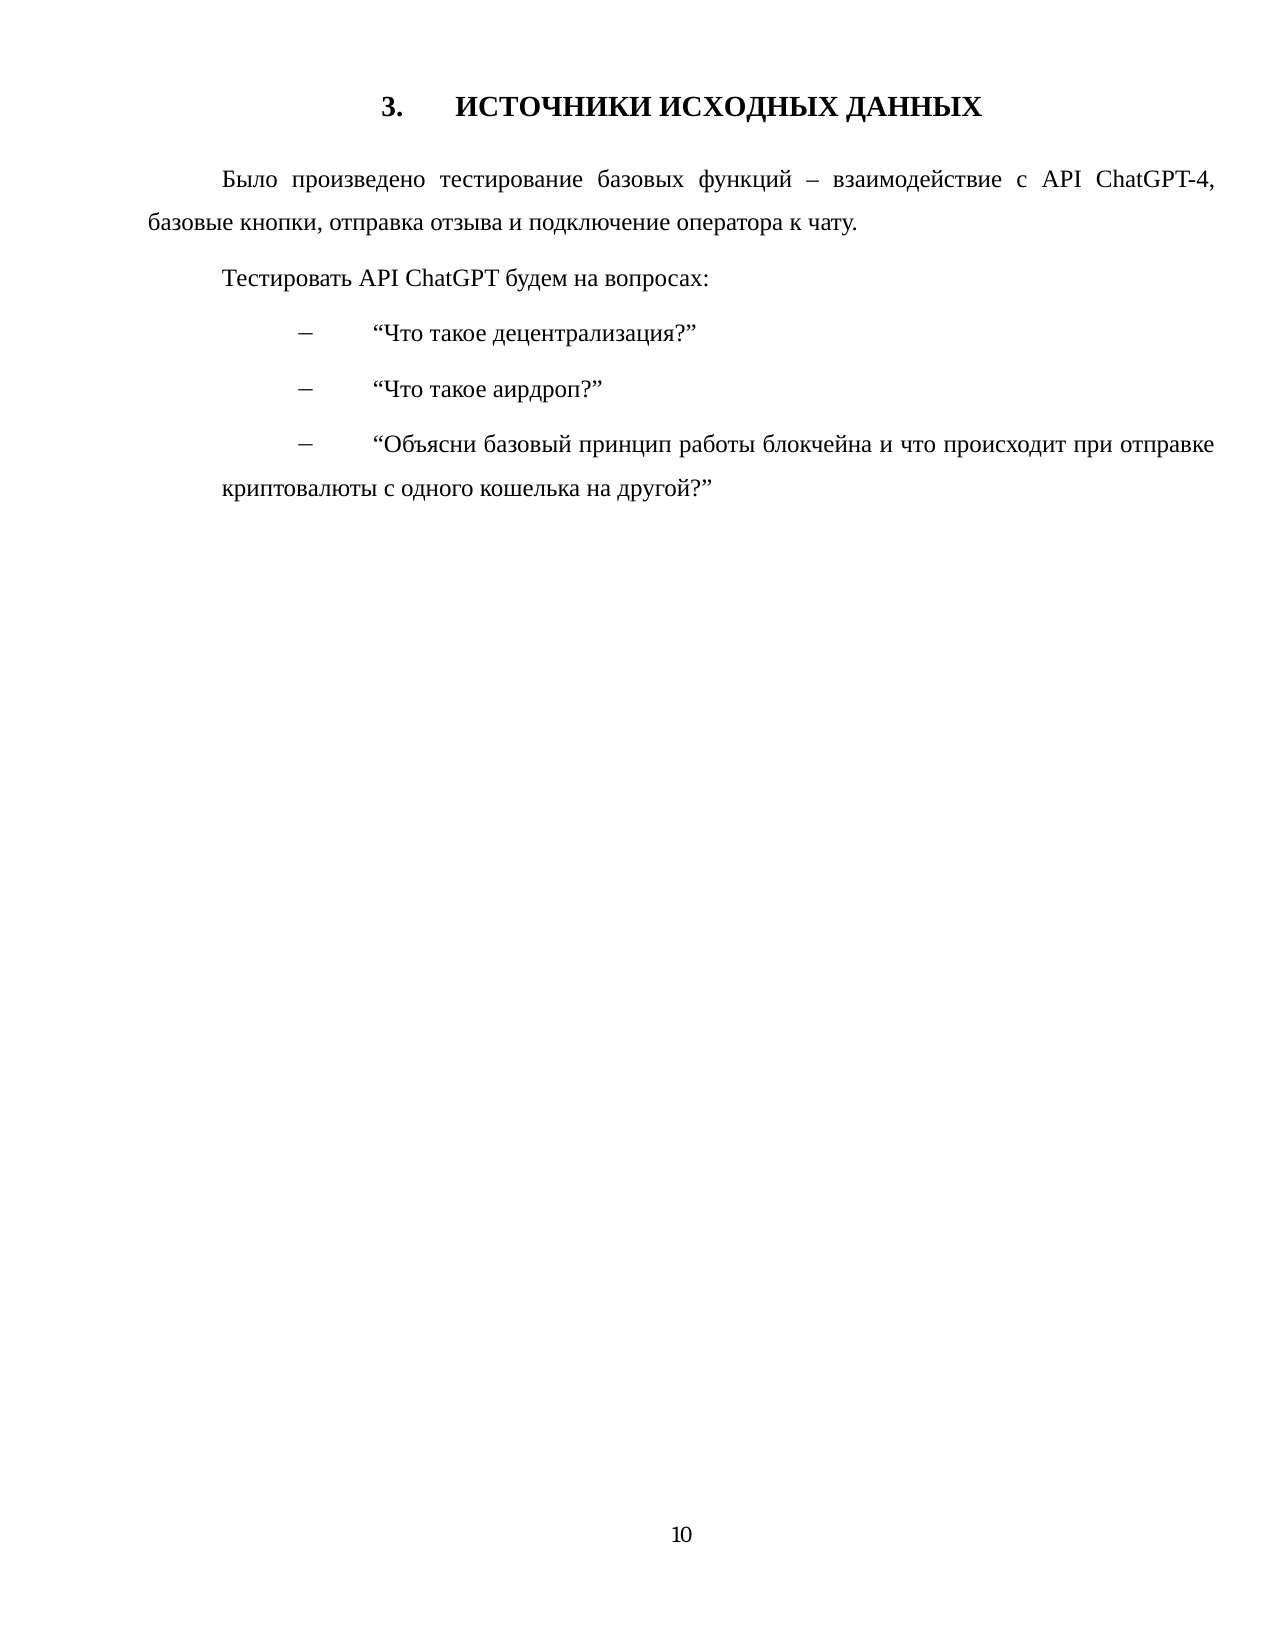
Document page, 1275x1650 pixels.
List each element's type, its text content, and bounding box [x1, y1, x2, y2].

list ИСТОЧНИКИ ИСХОДНЫХ ДАННЫХ [148, 89, 1216, 122]
list “Что такое аирдроп?” [222, 374, 1216, 403]
text Тестировать API ChatGPT будем на вопросах: [148, 263, 1216, 291]
text Было произведено тестирование базовых функций – взаимодействие с API ChatGPT-4, базовые кнопки, отправка отзыва и подключение оператора к чату. [148, 164, 1216, 236]
list “Объясни базовый принцип работы блокчейна и что происходит при отправке криптовалюты с одного кошелька на другой?” [222, 429, 1216, 501]
list “Что такое децентрализация?” [222, 318, 1216, 347]
